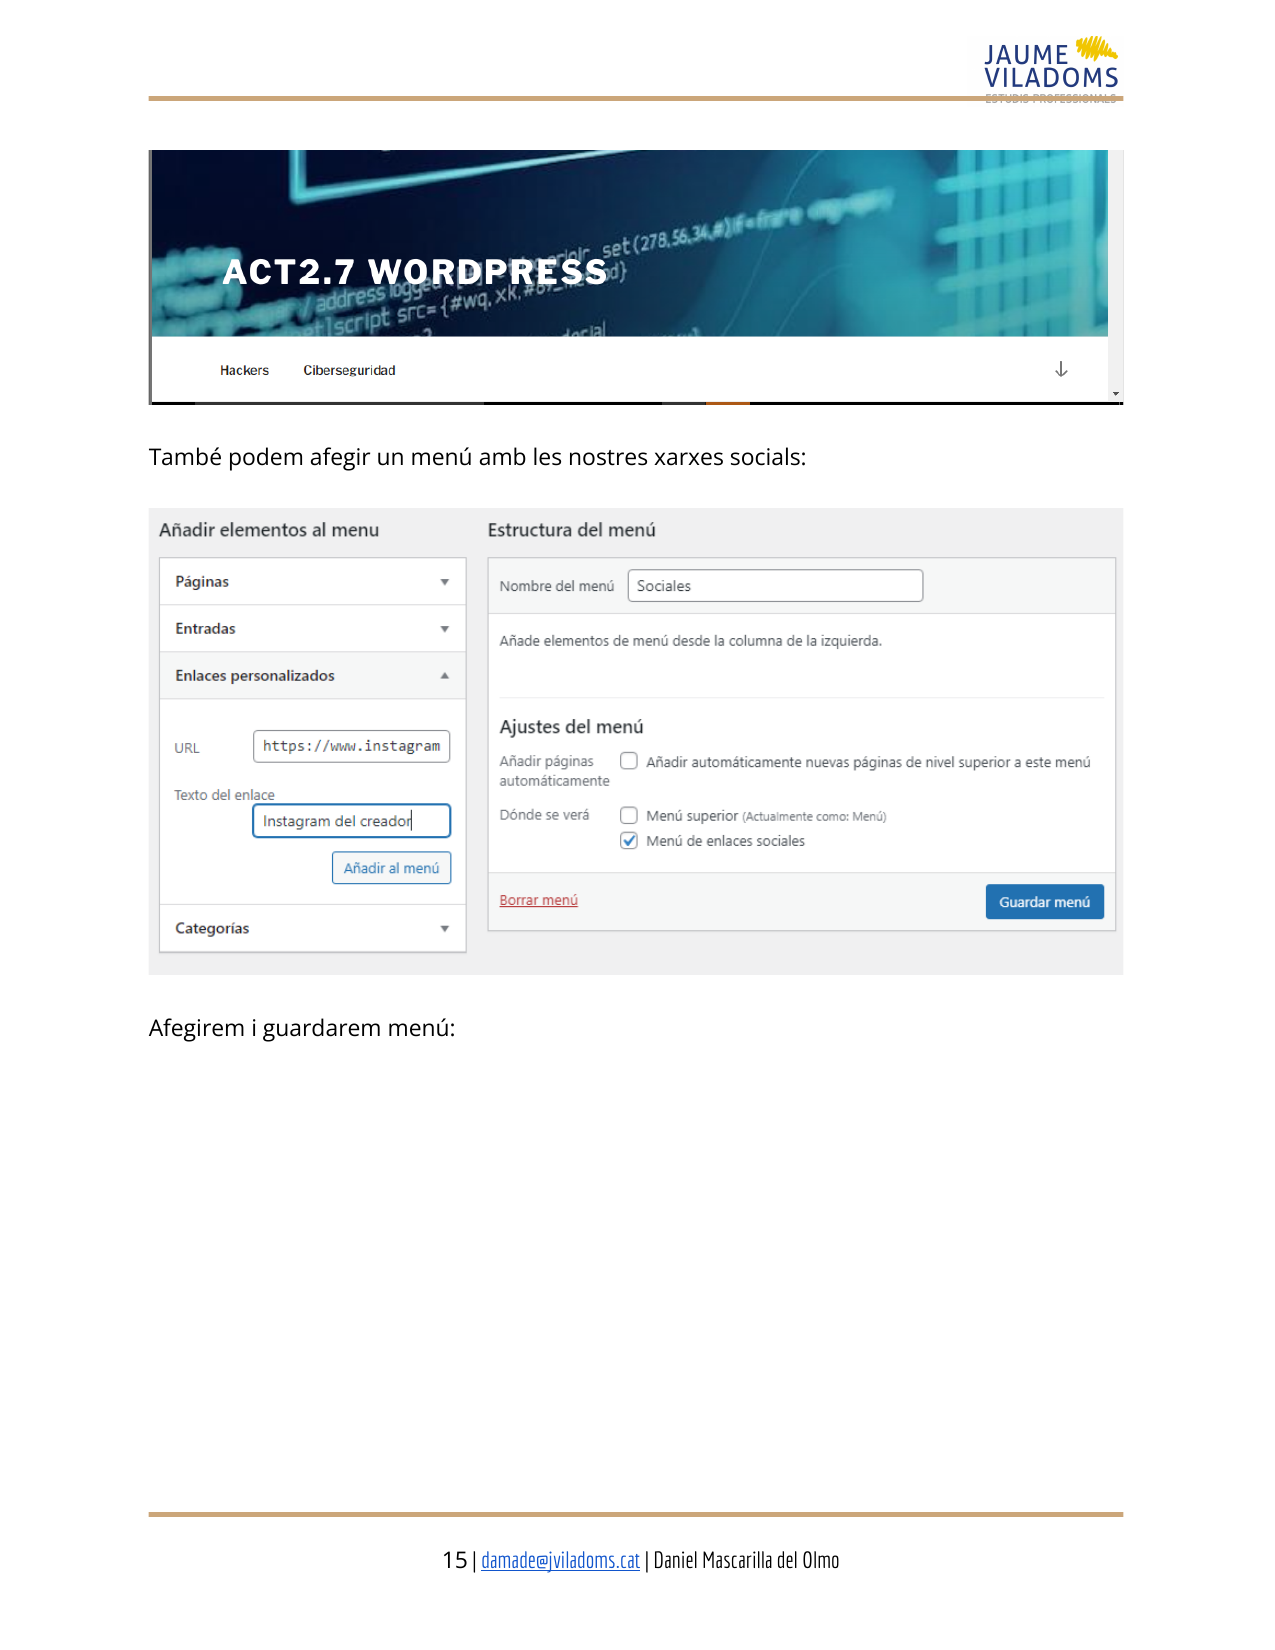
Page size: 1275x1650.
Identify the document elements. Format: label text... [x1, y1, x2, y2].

text Afegirem i guardarem menú: [148, 1011, 1125, 1043]
text També podem afegir un menú amb les nostres xarxes socials: [148, 441, 1125, 472]
picture [148, 1512, 1124, 1517]
picture [148, 150, 1124, 405]
picture [148, 36, 1125, 107]
picture [148, 508, 1124, 975]
